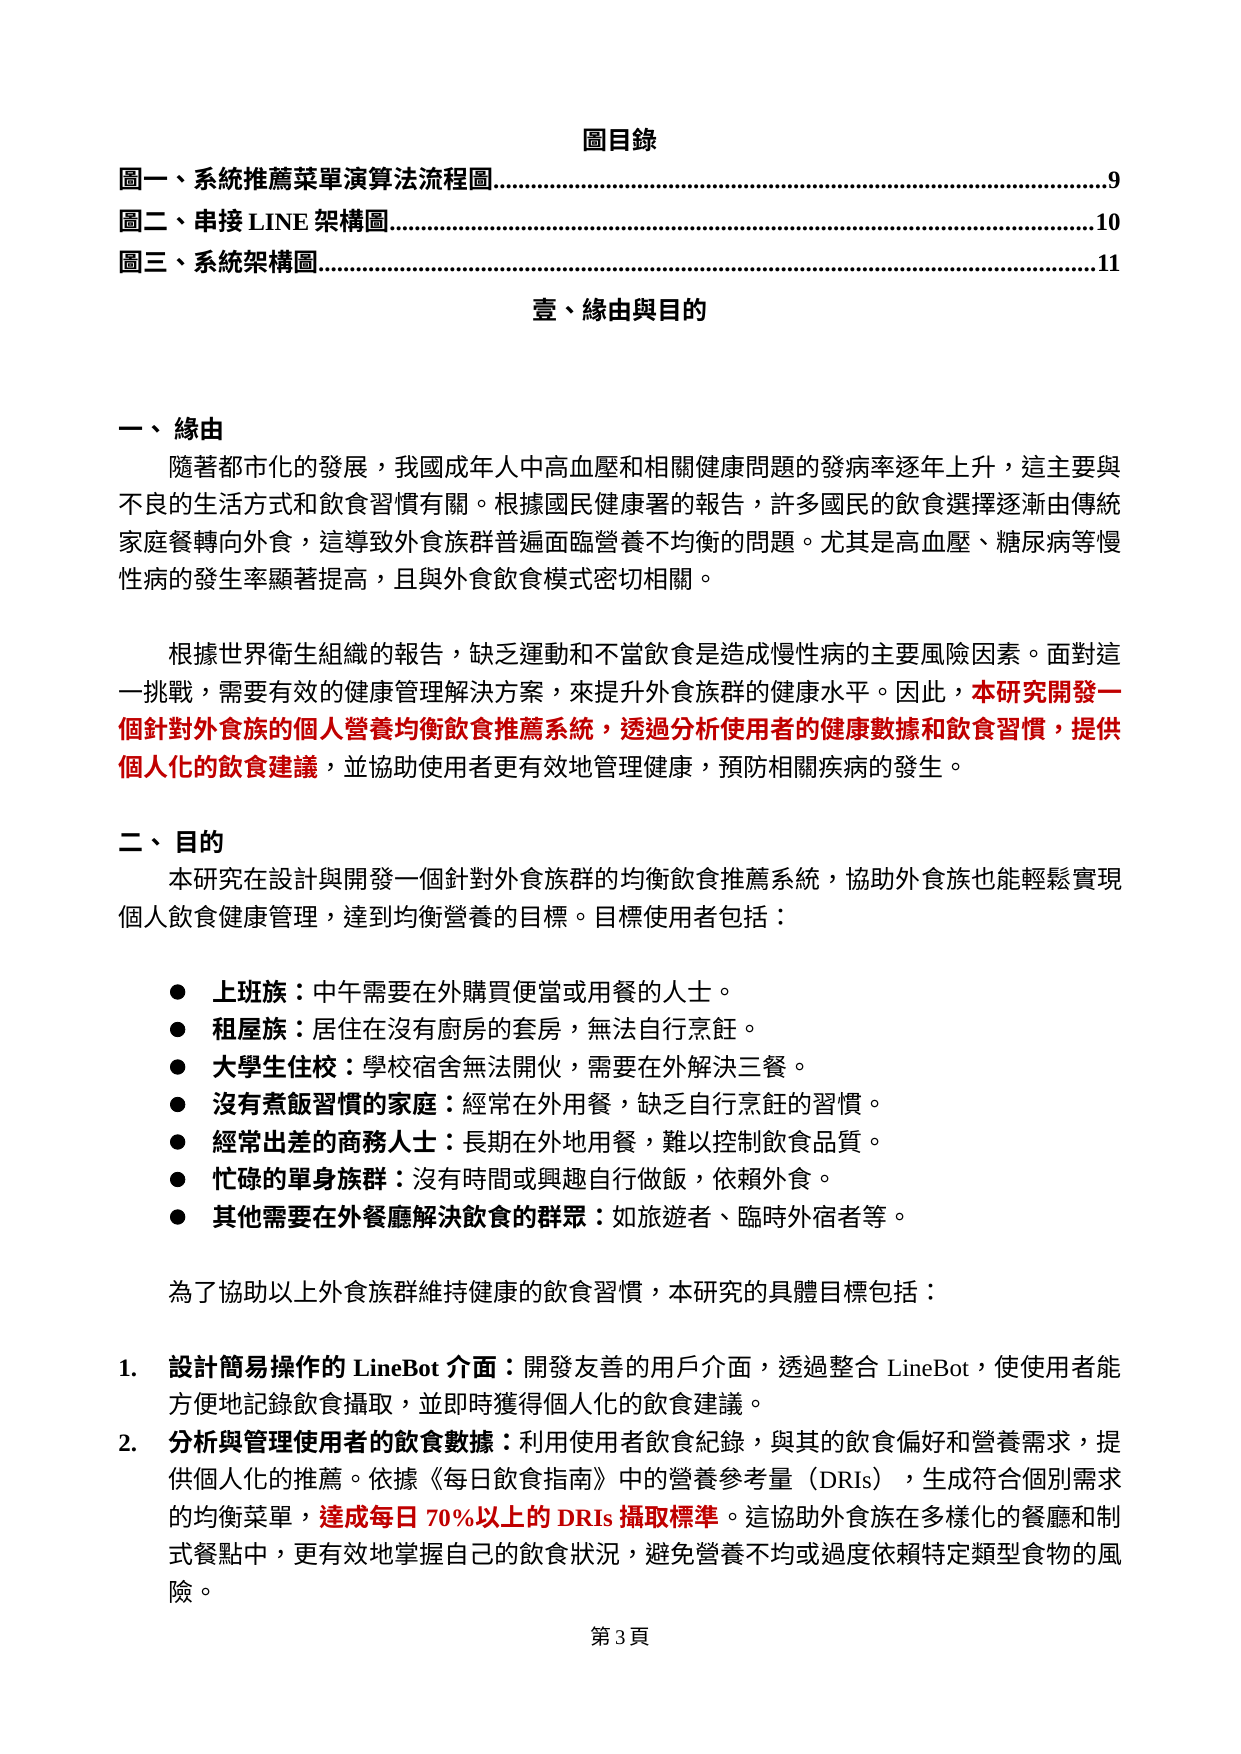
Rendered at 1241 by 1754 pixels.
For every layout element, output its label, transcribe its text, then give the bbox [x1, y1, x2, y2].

text 圖三、系統架構圖 11 [118, 240, 1122, 282]
list 緣由 [118, 408, 1122, 446]
list 其他需要在外餐廳解決飲食的群眾：如旅遊者、臨時外宿者等。 [168, 1196, 1122, 1233]
text 圖一、系統推薦菜單演算法流程圖 9 [118, 157, 1122, 198]
list 沒有煮飯習慣的家庭：經常在外用餐，缺乏自行烹飪的習慣。 [168, 1083, 1122, 1121]
list 設計簡易操作的 LineBot 介面：開發友善的用戶介面，透過整合 LineBot，使使用者能方便地記錄飲食攝取，並即時獲得個人化的飲食建議。 [118, 1346, 1122, 1421]
list 分析與管理使用者的飲食數據：利用使用者飲食紀錄，與其的飲食偏好和營養需求，提供個人化的推薦。依據《每日飲食指南》中的營養參考量（DRIs），生成符合個別需求的均衡菜單，達成每日 70%以上的 DRIs 攝取標準。這協助外食族在多樣化的餐廳和制式餐點中，更有效地掌握自己的飲食狀況，避免營養不均或過度依賴特定類型食物的風險。 [118, 1421, 1122, 1608]
text 圖二、串接LINE架構圖 10 [118, 198, 1122, 240]
list 忙碌的單身族群：沒有時間或興趣自行做飯，依賴外食。 [168, 1158, 1122, 1196]
subtitle 壹、緣由與目的 [118, 288, 1122, 330]
list 上班族：中午需要在外購買便當或用餐的人士。 [168, 971, 1122, 1008]
list 租屋族：居住在沒有廚房的套房，無法自行烹飪。 [168, 1008, 1122, 1046]
list 大學生住校：學校宿舍無法開伙，需要在外解決三餐。 [168, 1046, 1122, 1083]
text 根據世界衛生組織的報告，缺乏運動和不當飲食是造成慢性病的主要風險因素。面對這一挑戰，需要有效的健康管理解決方案，來提升外食族群的健康水平。因此，本研究開發一個針對外食族的個人營養均衡飲食推薦系統，透過分析使用者的健康數據和飲食習慣，提供個人化的飲食建議，並協助使用者更有效地管理健康，預防相關疾病的發生。 [118, 633, 1122, 783]
text 隨著都市化的發展，我國成年人中高血壓和相關健康問題的發病率逐年上升，這主要與不良的生活方式和飲食習慣有關。根據國民健康署的報告，許多國民的飲食選擇逐漸由傳統家庭餐轉向外食，這導致外食族群普遍面臨營養不均衡的問題。尤其是高血壓、糖尿病等慢性病的發生率顯著提高，且與外食飲食模式密切相關。 [118, 446, 1122, 596]
text 為了協助以上外食族群維持健康的飲食習慣，本研究的具體目標包括： [118, 1271, 1122, 1308]
text 本研究在設計與開發一個針對外食族群的均衡飲食推薦系統，協助外食族也能輕鬆實現個人飲食健康管理，達到均衡營養的目標。目標使用者包括： [118, 858, 1122, 933]
list 目的 [118, 821, 1122, 858]
list 經常出差的商務人士：長期在外地用餐，難以控制飲食品質。 [168, 1121, 1122, 1158]
text 圖目錄 [118, 119, 1122, 157]
